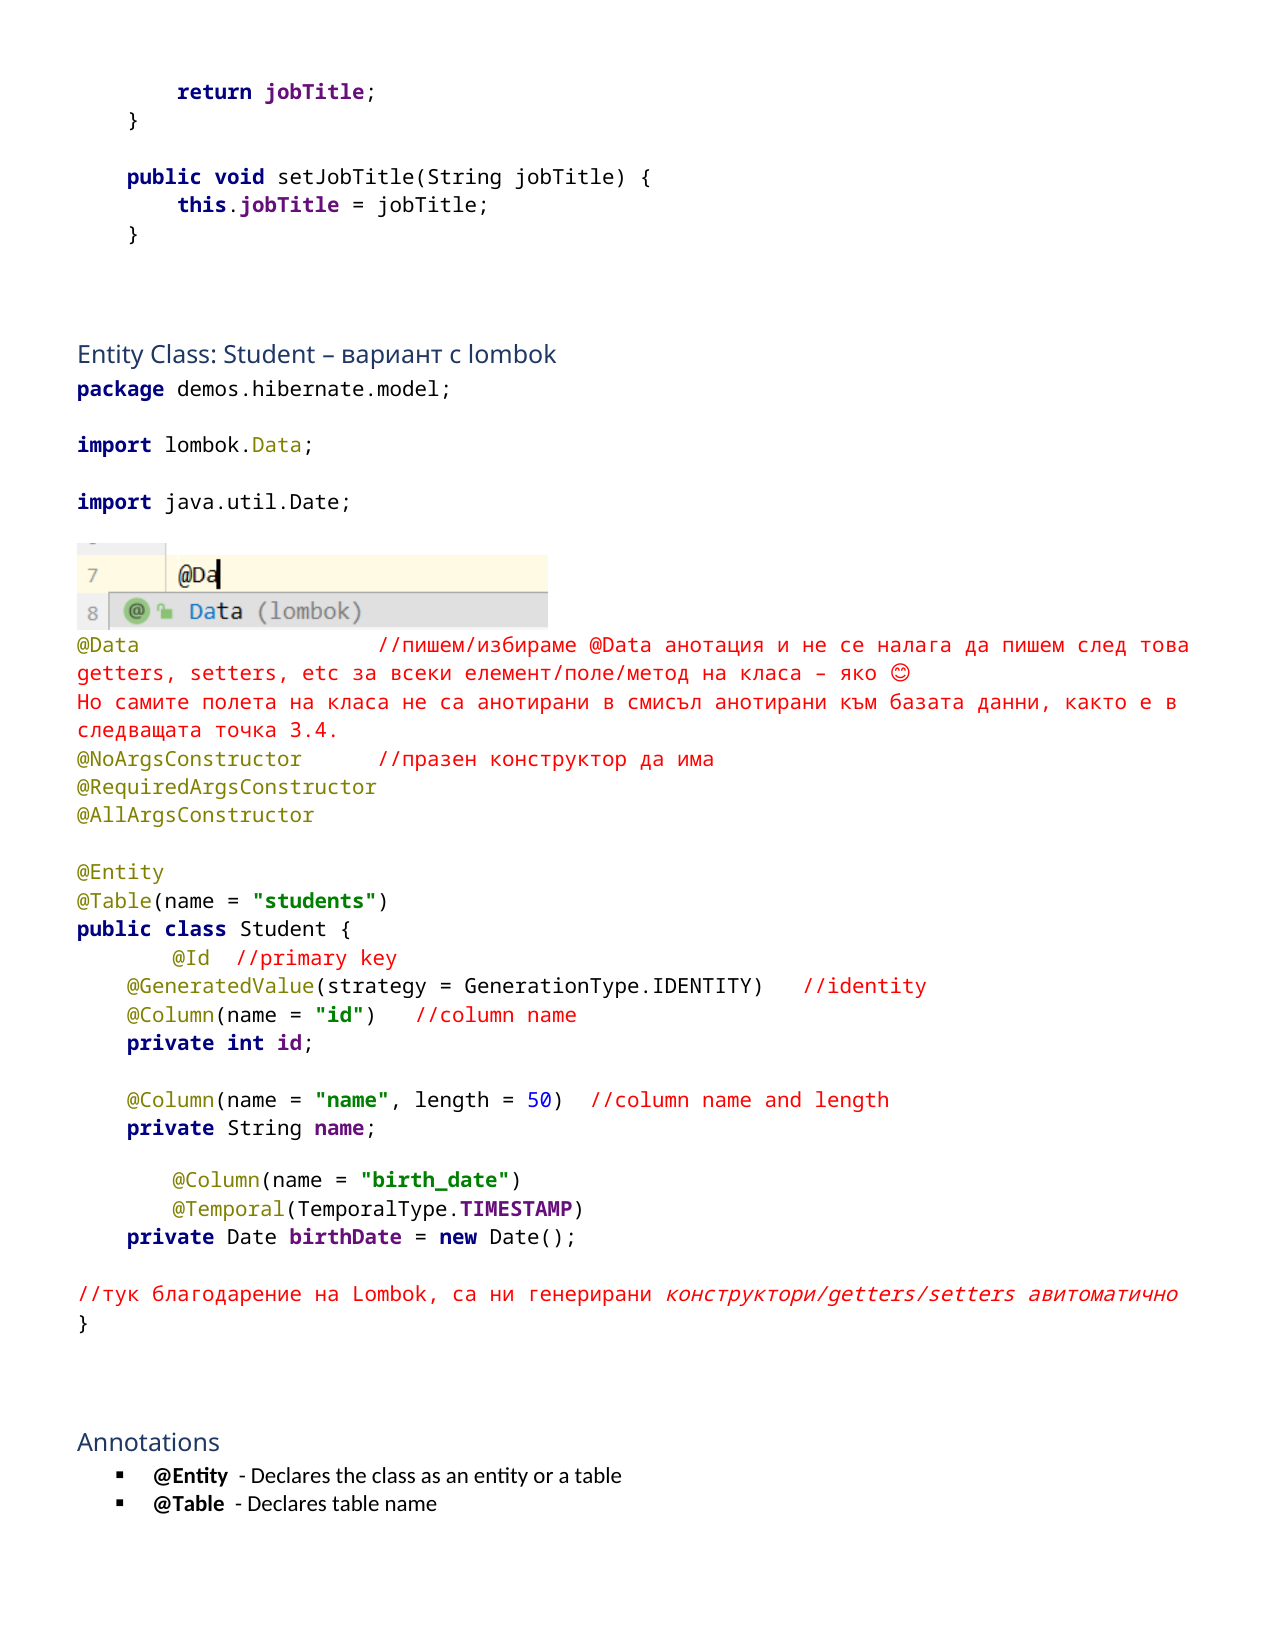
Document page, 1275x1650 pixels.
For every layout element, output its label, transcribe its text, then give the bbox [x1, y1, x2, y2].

text @Id //primary key @GeneratedValue(strategy = GenerationType.IDENTITY) //identity @Column(name = "id") //column name private int id; @Column(name = "name", length = 50) //column name and length private String name; [77, 943, 1198, 1166]
picture [76, 543, 548, 630]
list @Table - Declares table name [114, 1489, 1198, 1518]
text //тук благодарение на Lombok, са ни генерирани конструктори/getters/setters авитоматично } [77, 1279, 1198, 1336]
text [77, 77, 1198, 247]
text Но самите полета на класа не са анотирани в смисъл анотирани към базата данни, както е в следващата точка 3.4. @NoArgsConstructor //празен конструктор да има @RequiredArgsConstructor @AllArgsConstructor [77, 687, 1198, 829]
subtitle Entity Class: Student – вариант с lombok [77, 337, 1198, 371]
subtitle Annotations [77, 1425, 1198, 1459]
list @Entity - Declares the class as an entity or a table [114, 1462, 1198, 1489]
text @Column(name = "birth_date") [77, 1166, 1198, 1194]
text @Entity [77, 857, 1198, 886]
text @Temporal(TemporalType.TIMESTAMP) private Date birthDate = new Date(); [77, 1194, 1198, 1251]
text @Table(name = "students") public class Student { [77, 886, 1198, 943]
text package demos.hibernate.model; import lombok.Data; import java.util.Date; [77, 374, 1198, 544]
